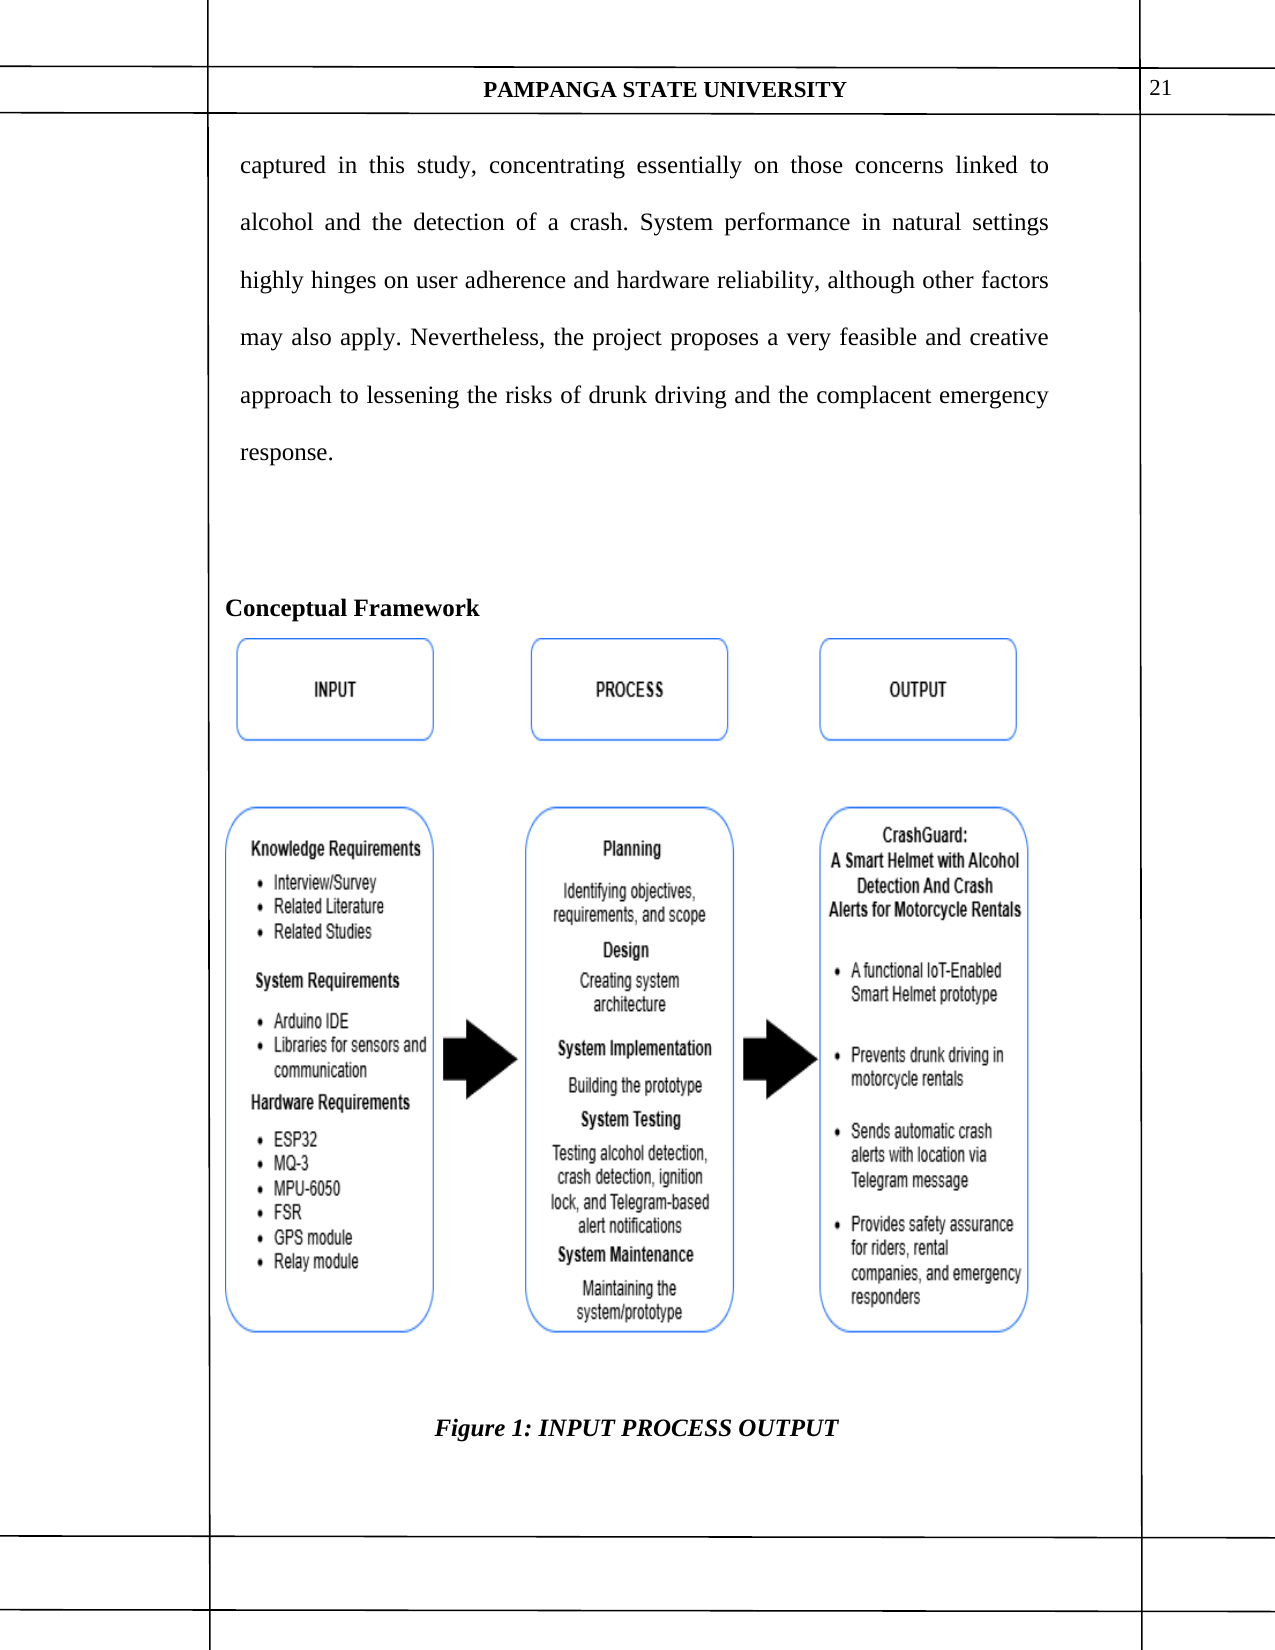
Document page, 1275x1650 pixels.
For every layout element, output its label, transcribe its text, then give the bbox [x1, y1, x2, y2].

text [240, 150, 1050, 466]
text Figure 1: INPUT PROCESS OUTPUT [225, 1413, 1050, 1442]
picture [225, 638, 1040, 1338]
text Conceptual Framework [225, 593, 1125, 622]
